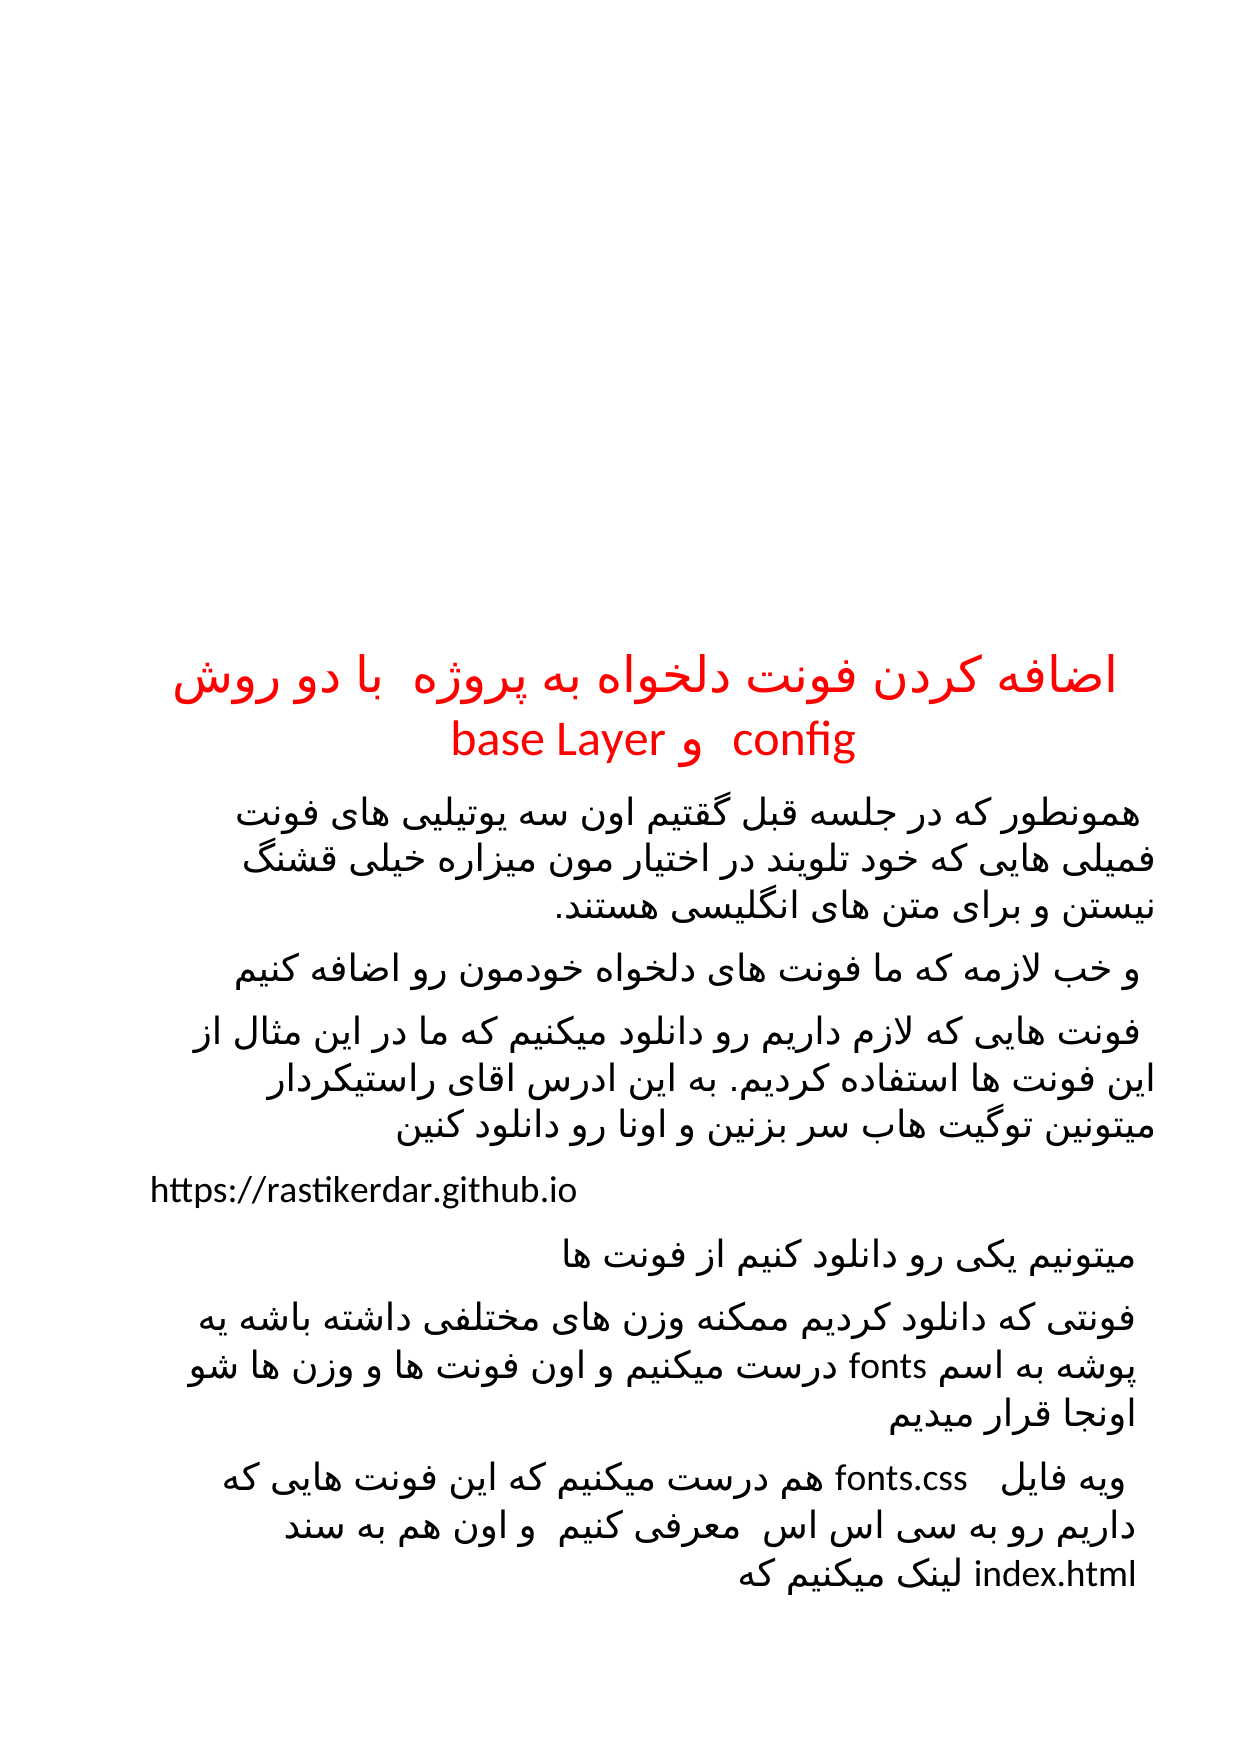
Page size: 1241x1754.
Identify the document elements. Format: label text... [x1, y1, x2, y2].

text میتونیم یکی رو دانلود کنیم از فونت ها [150, 1232, 1137, 1275]
text https://rastikerdar.github.io [150, 1166, 1157, 1212]
text اضافه کردن فونت دلخواه به پروژه با دو روش config و base Layer [150, 645, 1157, 768]
text ویه فایل fonts.css هم درست میکنیم که این فونت هایی که داریم رو به سی اس اس معرفی کنیم و اون هم به سند index.html لینک میکنیم که [150, 1454, 1137, 1596]
text و خب لازمه که ما فونت های دلخواه خودمون رو اضافه کنیم [150, 946, 1157, 989]
text فونتی که دانلود کردیم ممکنه وزن های مختلفی داشته باشه یه پوشه به اسم fonts درست میکنیم و اون فونت ها و وزن ها شو اونجا قرار میدیم [150, 1295, 1137, 1434]
text فونت هایی که لازم داریم رو دانلود میکنیم که ما در این مثال از این فونت ها استفاده کردیم. به این ادرس اقای راستیکردار میتونین توگیت هاب سر بزنین و اونا رو دانلود کنین [150, 1009, 1157, 1146]
text همونطور که در جلسه قبل گقتیم اون سه یوتیلیی های فونت فمیلی هایی که خود تلویند در اختیار مون میزاره خیلی قشنگ نیستن و برای متن های انگلیسی هستند. [150, 790, 1157, 926]
